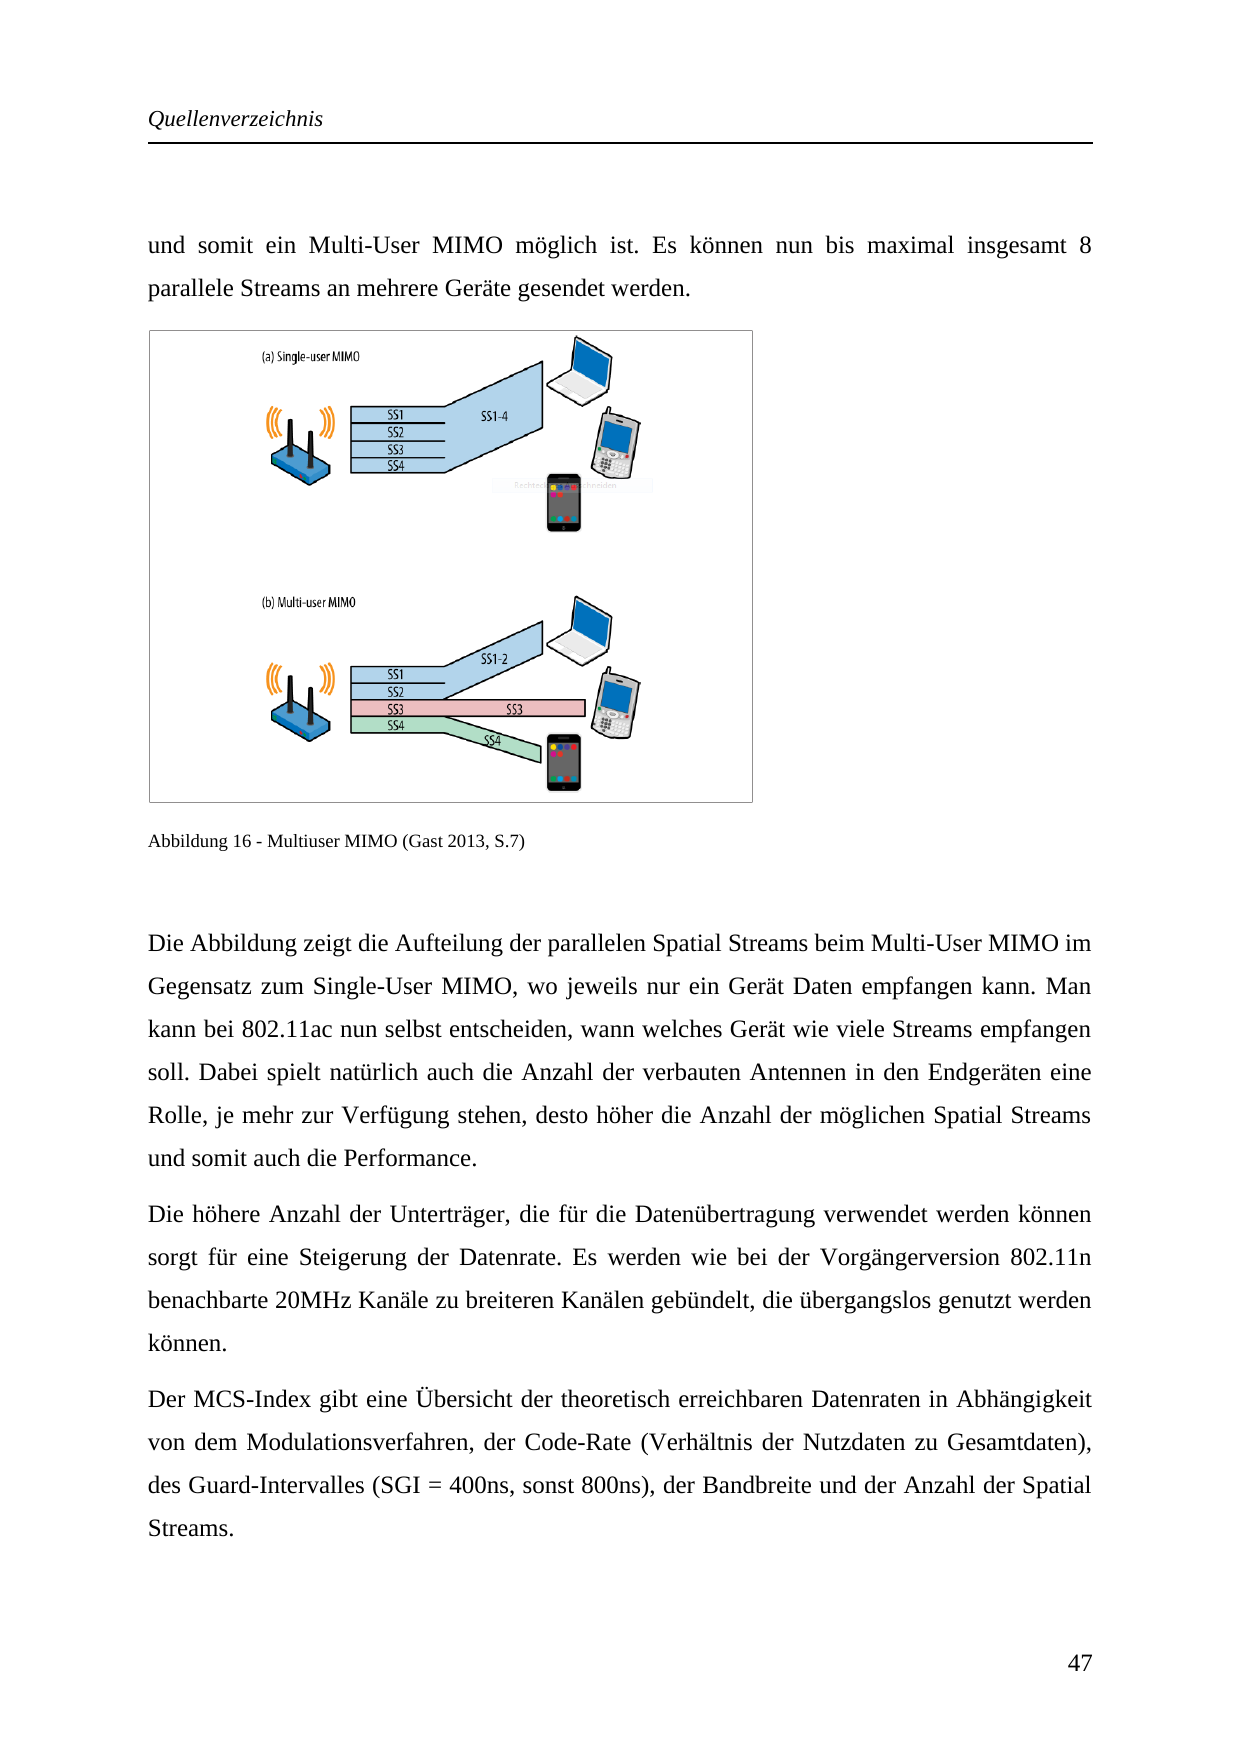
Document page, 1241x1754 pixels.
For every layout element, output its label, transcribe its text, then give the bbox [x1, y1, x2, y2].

text Der MCS-Index gibt eine Übersicht der theoretisch erreichbaren Datenraten in Abhängigkeit von dem Modulationsverfahren, der Code-Rate (Verhältnis der Nutzdaten zu Gesamtdaten), des Guard-Intervalles (SGI = 400ns, sonst 800ns), der Bandbreite und der Anzahl der Spatial Streams. [148, 1384, 1093, 1542]
text Die Abbildung zeigt die Aufteilung der parallelen Spatial Streams beim Multi-User MIMO im Gegensatz zum Single-User MIMO, wo jeweils nur ein Gerät Daten empfangen kann. Man kann bei 802.11ac nun selbst entscheiden, wann welches Gerät wie viele Streams empfangen soll. Dabei spielt natürlich auch die Anzahl der verbauten Antennen in den Endgeräten eine Rolle, je mehr zur Verfügung stehen, desto höher die Anzahl der möglichen Spatial Streams und somit auch die Performance. [148, 928, 1093, 1172]
text Die höhere Anzahl der Unterträger, die für die Datenübertragung verwendet werden können sorgt für eine Steigerung der Datenrate. Es werden wie bei der Vorgängerversion 802.11n benachbarte 20MHz Kanäle zu breiteren Kanälen gebündelt, die übergangslos genutzt werden können. [148, 1199, 1093, 1357]
picture [147, 328, 755, 805]
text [148, 230, 1093, 302]
